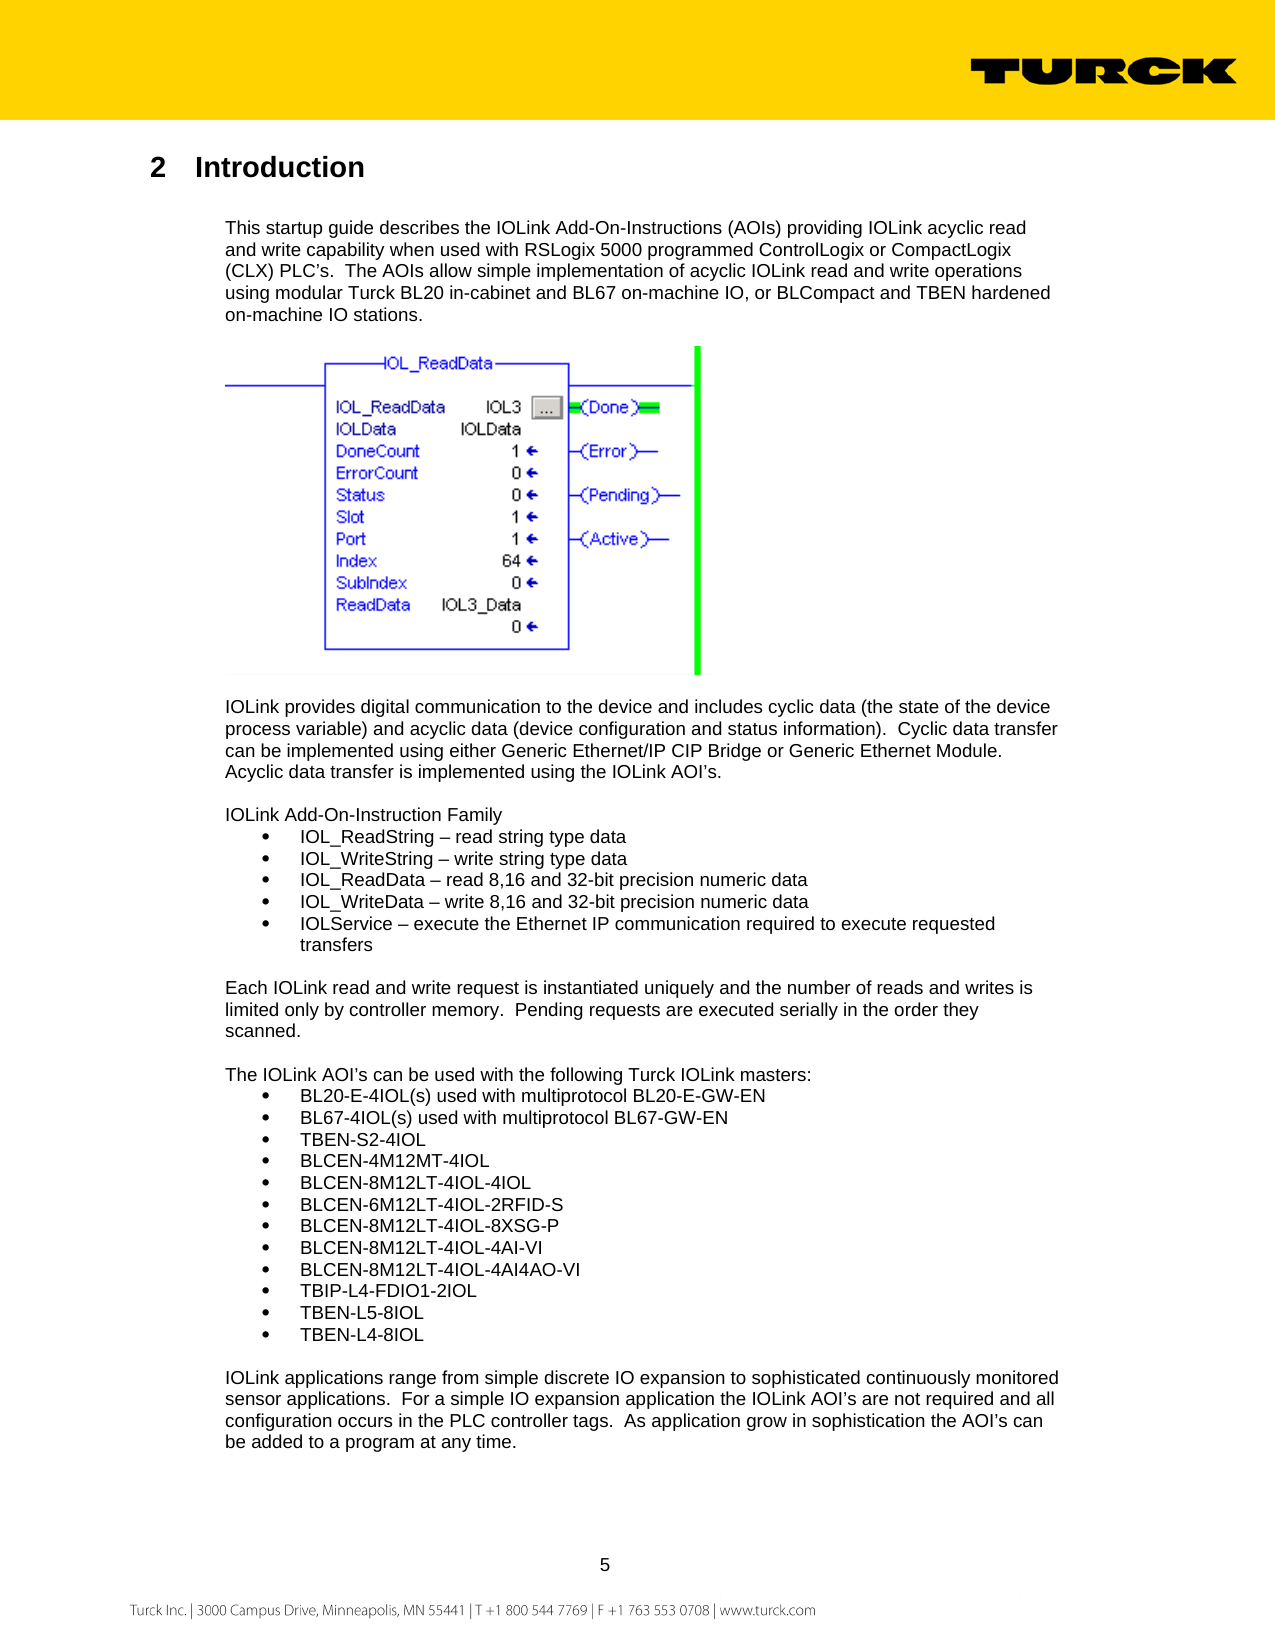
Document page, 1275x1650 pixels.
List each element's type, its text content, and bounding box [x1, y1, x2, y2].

list IOL_WriteString – write string type data [262, 847, 1059, 869]
list BLCEN-8M12LT-4IOL-4IOL [262, 1172, 1059, 1193]
list BLCEN-6M12LT-4IOL-2RFID-S [262, 1193, 1059, 1215]
text IOLink Add-On-Instruction Family [225, 804, 1059, 826]
list TBIP-L4-FDIO1-2IOL [262, 1280, 1059, 1302]
text IOLink applications range from simple discrete IO expansion to sophisticated continuously monitored sensor applications. For a simple IO expansion application the IOLink AOI’s are not required and all configuration occurs in the PLC controller tags. As application grow in sophistication the AOI’s can be added to a program at any time. [225, 1367, 1059, 1453]
text The IOLink AOI’s can be used with the following Turck IOLink masters: [225, 1063, 1059, 1085]
picture [0, 1547, 1275, 1650]
list TBEN-L5-8IOL [262, 1302, 1059, 1323]
text IOLink provides digital communication to the device and includes cyclic data (the state of the device process variable) and acyclic data (device configuration and status information). Cyclic data transfer can be implemented using either Generic Ethernet/IP CIP Bridge or Generic Ethernet Module. Acyclic data transfer is implemented using the IOLink AOI’s. [225, 696, 1059, 783]
list TBEN-L4-8IOL [262, 1323, 1059, 1345]
list BL67-4IOL(s) used with multiprotocol BL67-GW-EN [262, 1107, 1059, 1128]
list IOL_WriteData – write 8,16 and 32-bit precision numeric data [262, 891, 1059, 912]
list TBEN-S2-4IOL [262, 1128, 1059, 1150]
list BLCEN-4M12MT-4IOL [262, 1150, 1059, 1172]
list IOLService – execute the Ethernet IP communication required to execute requested transfers [262, 912, 1059, 956]
list BLCEN-8M12LT-4IOL-4AI-VI [262, 1237, 1059, 1258]
list BLCEN-8M12LT-4IOL-4AI4AO-VI [262, 1258, 1059, 1280]
picture [0, 0, 1275, 120]
list BLCEN-8M12LT-4IOL-8XSG-P [262, 1215, 1059, 1237]
text Each IOLink read and write request is instantiated uniquely and the number of reads and writes is limited only by controller memory. Pending requests are executed serially in the order they scanned. [225, 977, 1059, 1042]
text This startup guide describes the IOLink Add-On-Instructions (AOIs) providing IOLink acyclic read and write capability when used with RSLogix 5000 programmed ControlLogix or CompactLogix (CLX) PLC’s. The AOIs allow simple implementation of acyclic IOLink read and write operations using modular Turck BL20 in-cabinet and BL67 on-machine IO, or BLCompact and TBEN hardened on-machine IO stations. [225, 217, 1059, 325]
list IOL_ReadString – read string type data [262, 826, 1059, 847]
list IOL_ReadData – read 8,16 and 32-bit precision numeric data [262, 869, 1059, 891]
list BL20-E-4IOL(s) used with multiprotocol BL20-E-GW-EN [262, 1085, 1059, 1107]
subtitle Introduction [150, 150, 1059, 183]
